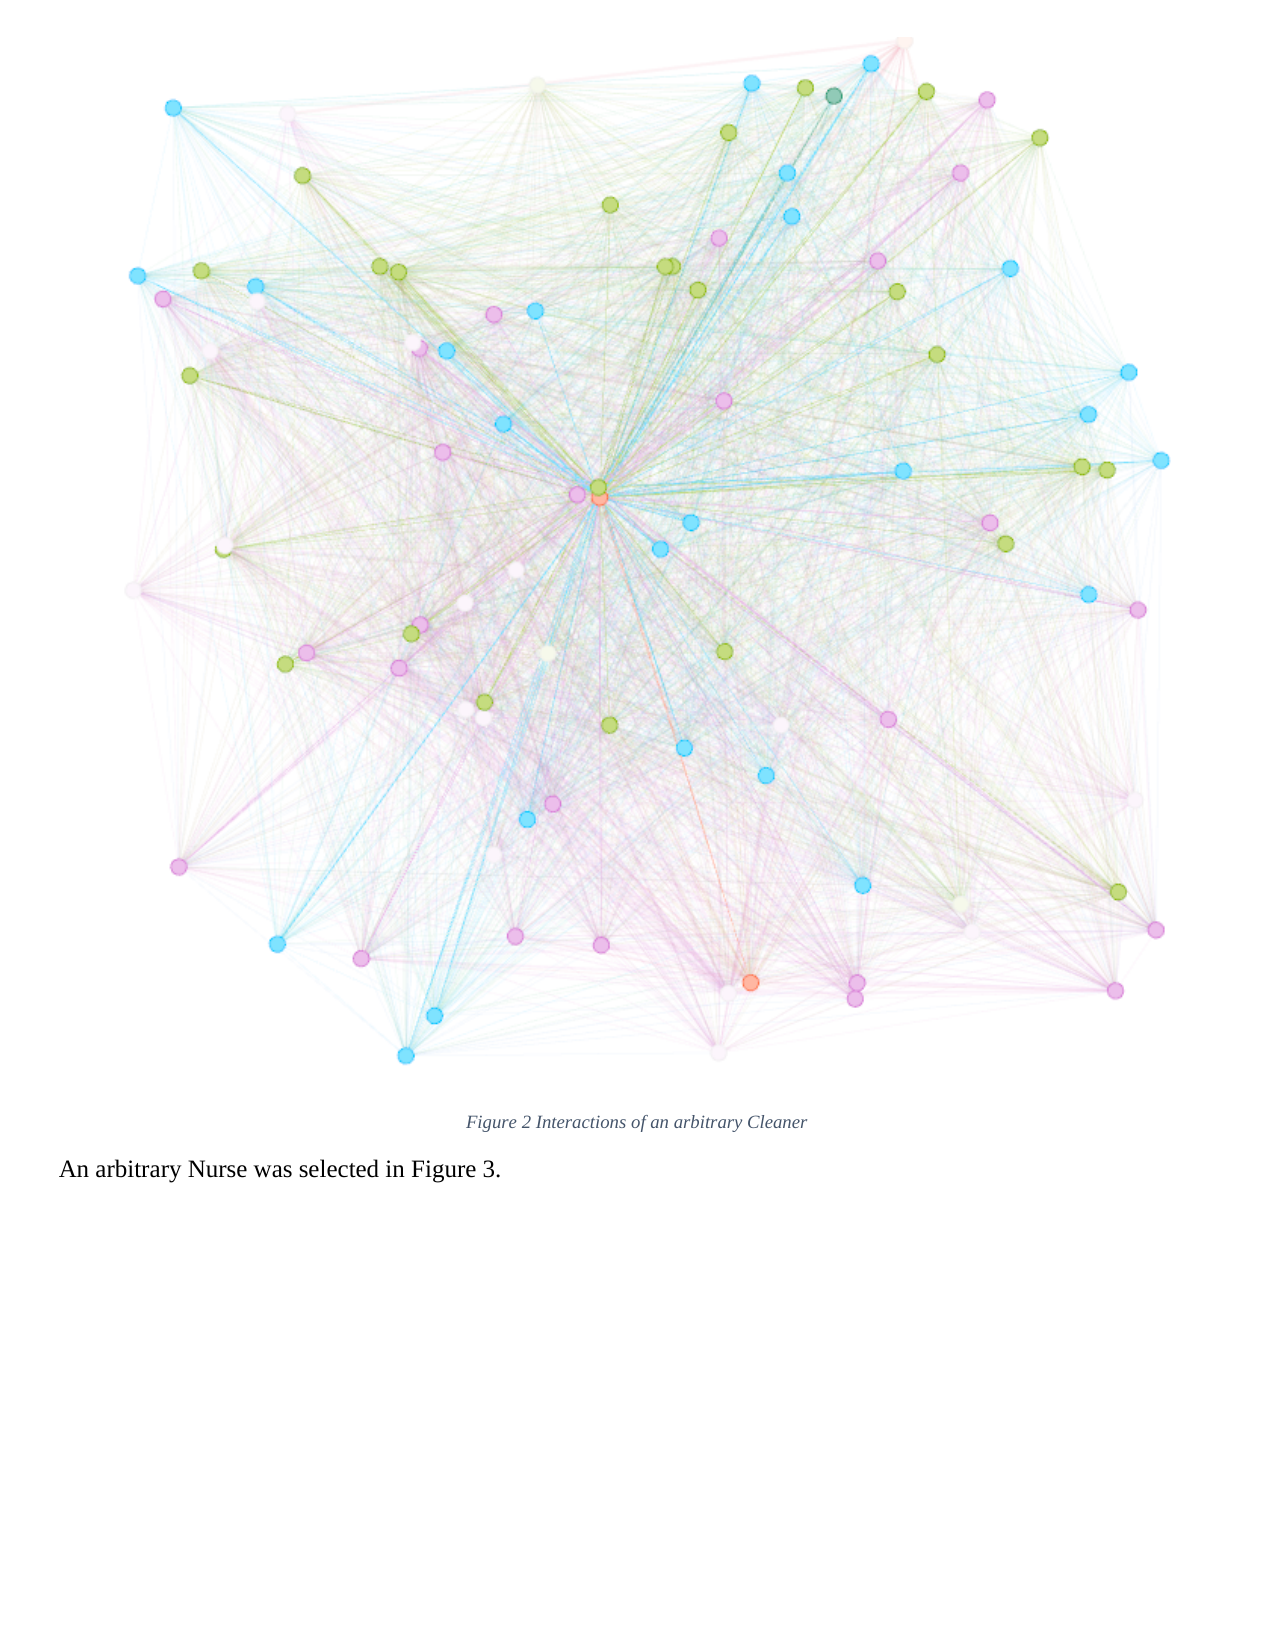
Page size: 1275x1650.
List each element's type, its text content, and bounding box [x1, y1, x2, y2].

text An arbitrary Nurse was selected in Figure 3. [37, 1154, 1237, 1182]
picture [108, 37, 1188, 1088]
